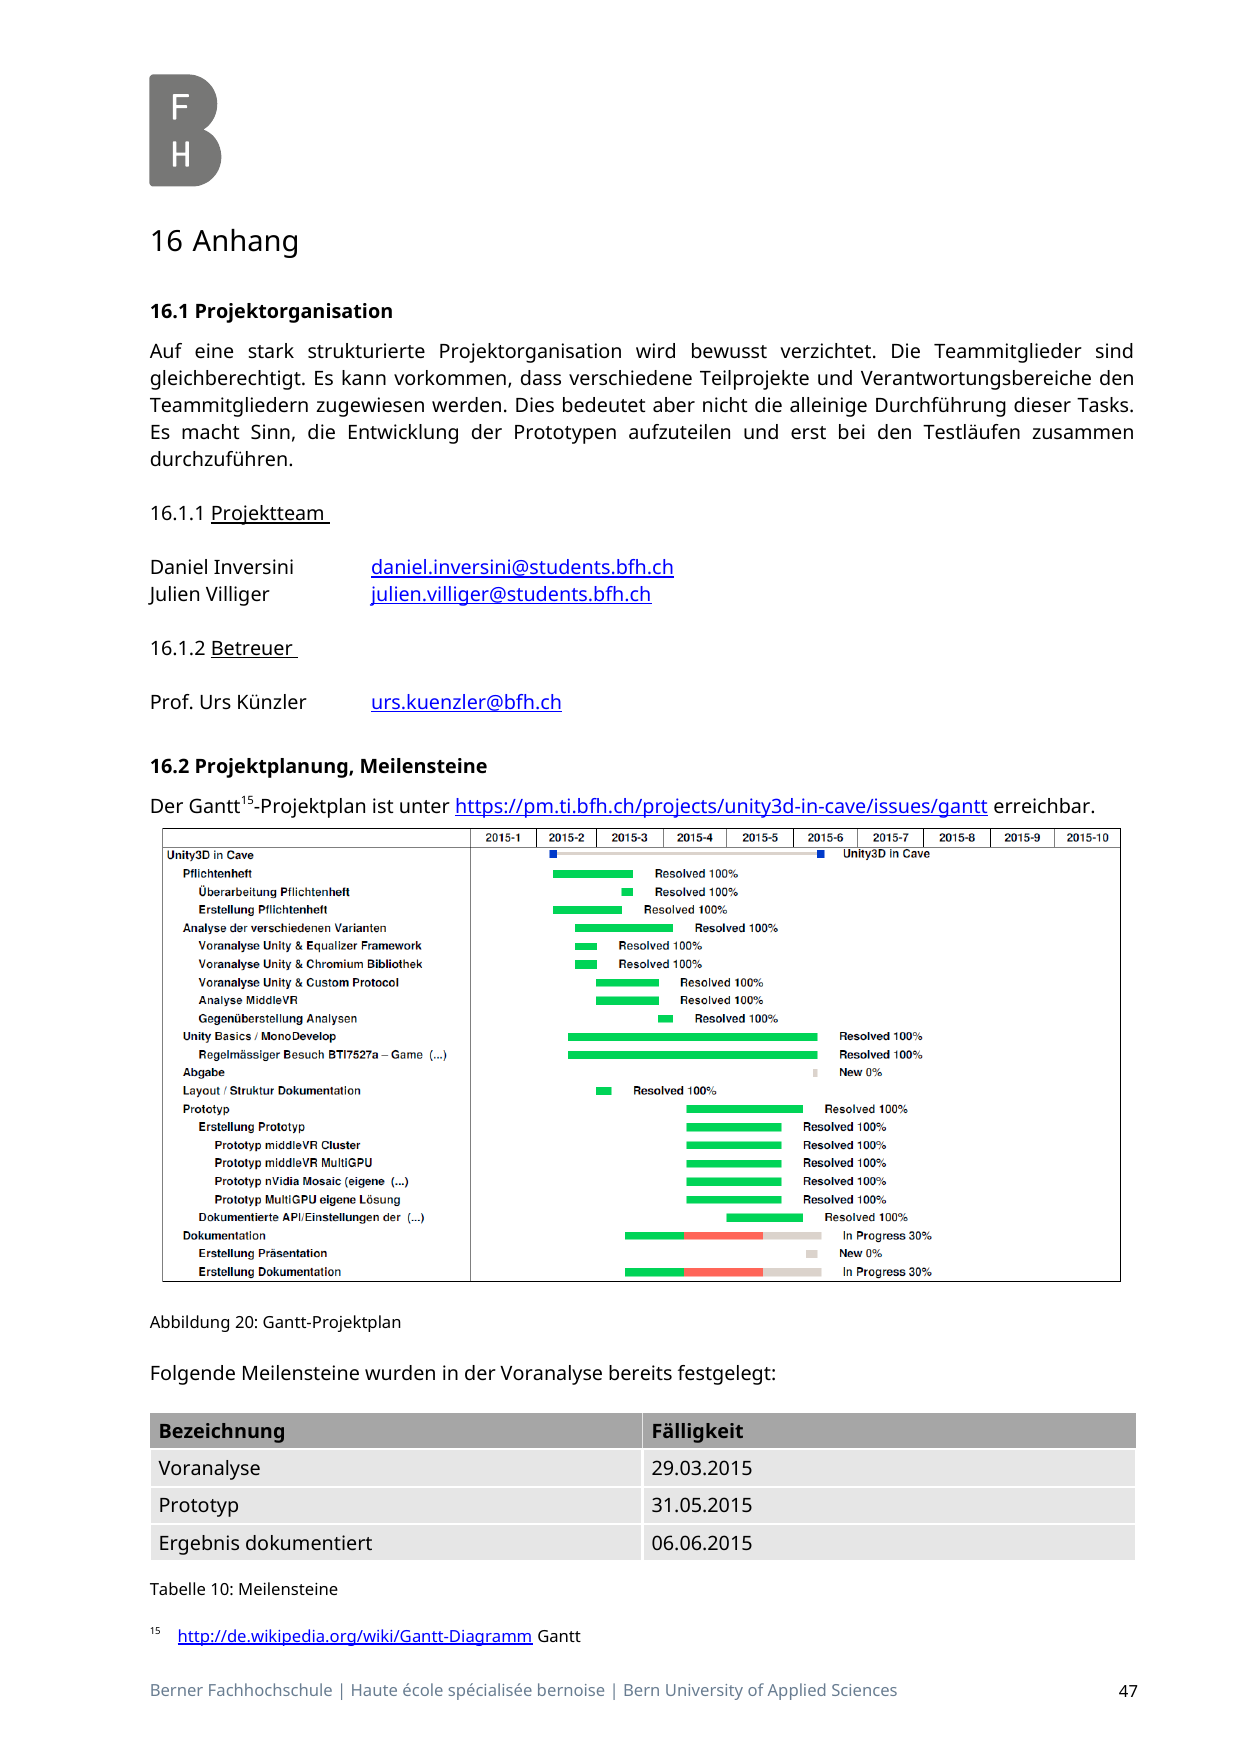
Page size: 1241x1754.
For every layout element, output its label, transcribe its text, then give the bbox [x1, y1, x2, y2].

table_cell Ergebnis dokumentiert [151, 1525, 641, 1560]
subtitle Betreuer [149, 634, 1136, 661]
subtitle Projektteam [149, 499, 1136, 526]
text Tabelle 10: Meilensteine [149, 1575, 1136, 1600]
subtitle Projektplanung, Meilensteine [149, 752, 1136, 779]
table_header Bezeichnung [150, 1413, 642, 1448]
text Abbildung 20: Gantt-Projektplan [149, 1308, 1136, 1334]
text Auf eine stark strukturierte Projektorganisation wird bewusst verzichtet. Die Teammitglieder sind gleichberechtigt. Es kann vorkommen, dass verschiedene Teilprojekte und Verantwortungsbereiche den Teammitgliedern zugewiesen werden. Dies bedeutet aber nicht die alleinige Durchführung dieser Tasks. Es macht Sinn, die Entwicklung der Prototypen aufzuteilen und erst bei den Testläufen zusammen durchzuführen. [149, 337, 1136, 472]
text Daniel Inversini daniel.inversini@students.bfh.ch [149, 553, 1136, 580]
picture [149, 818, 1136, 1296]
subtitle Anhang [149, 221, 1136, 260]
text Der Gantt-Projektplan ist unter https://pm.ti.bfh.ch/projects/unity3d-in-cave/issues/gantt erreichbar. [149, 792, 1136, 818]
table_cell 29.03.2015 [644, 1450, 1135, 1486]
table_cell Prototyp [151, 1488, 641, 1523]
text Folgende Meilensteine wurden in der Voranalyse bereits festgelegt: [149, 1359, 1136, 1386]
text Julien Villiger julien.villiger@students.bfh.ch [149, 580, 1136, 607]
table_cell 31.05.2015 [644, 1488, 1135, 1523]
table_cell 06.06.2015 [644, 1525, 1135, 1560]
text Prof. Urs Künzler urs.kuenzler@bfh.ch [149, 688, 1136, 715]
table_cell Voranalyse [151, 1450, 641, 1486]
table_header Fälligkeit [643, 1413, 1136, 1448]
subtitle Projektorganisation [149, 298, 1136, 325]
